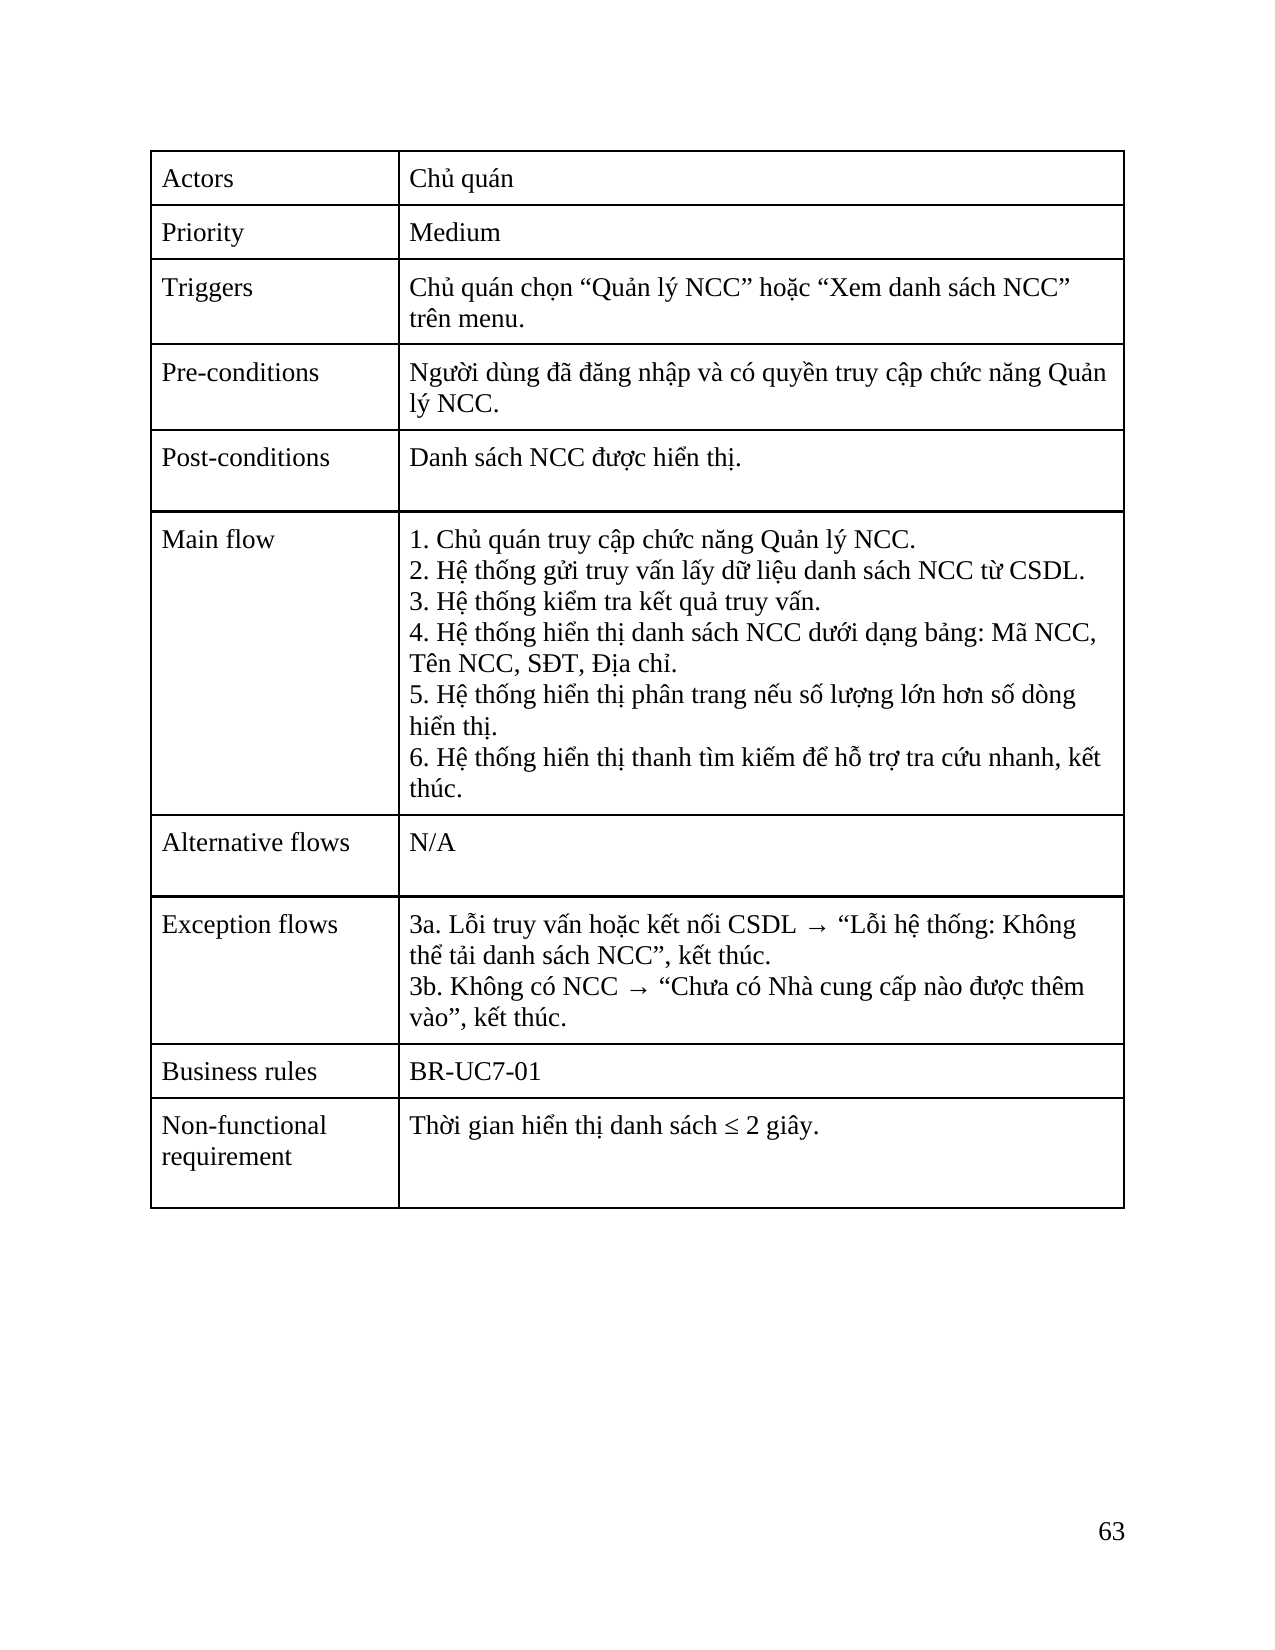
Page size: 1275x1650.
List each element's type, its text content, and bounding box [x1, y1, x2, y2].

table_cell Medium [400, 206, 1123, 258]
table_cell BR-UC7-01 [400, 1045, 1123, 1097]
table_cell Chủ quán chọn “Quản lý NCC” hoặc “Xem danh sách NCC” trên menu. [400, 260, 1123, 343]
table_cell [400, 1099, 1123, 1207]
table_cell N/A [400, 816, 1123, 895]
table_cell Chủ quán [400, 152, 1123, 204]
table_cell Business rules [152, 1045, 398, 1097]
table_cell Non-functional requirement [152, 1099, 398, 1207]
table_cell Pre-conditions [152, 345, 398, 428]
table_cell Triggers [152, 260, 398, 343]
table_cell Người dùng đã đăng nhập và có quyền truy cập chức năng Quản lý NCC. [400, 345, 1123, 428]
table_cell Main flow [152, 513, 398, 813]
table_cell Priority [152, 206, 398, 258]
table_cell Danh sách NCC được hiển thị. [400, 431, 1123, 510]
table_cell Actors [152, 152, 398, 204]
table_cell Exception flows [152, 898, 398, 1043]
table_cell Post-conditions [152, 431, 398, 510]
table_cell 1. Chủ quán truy cập chức năng Quản lý NCC. 2. Hệ thống gửi truy vấn lấy dữ liệu danh sách NCC từ CSDL. 3. Hệ thống kiểm tra kết quả truy vấn. 4. Hệ thống hiển thị danh sách NCC dưới dạng bảng: Mã NCC, Tên NCC, SĐT, Địa chỉ. 5. Hệ thống hiển thị phân trang nếu số lượng lớn hơn số dòng hiển thị. 6. Hệ thống hiển thị thanh tìm kiếm để hỗ trợ tra cứu nhanh, kết thúc. [400, 513, 1123, 813]
table_cell Alternative flows [152, 816, 398, 895]
table_cell 3b. Không có NCC → “Chưa có Nhà cung cấp nào được thêm vào”, kết thúc. [400, 898, 1123, 1043]
